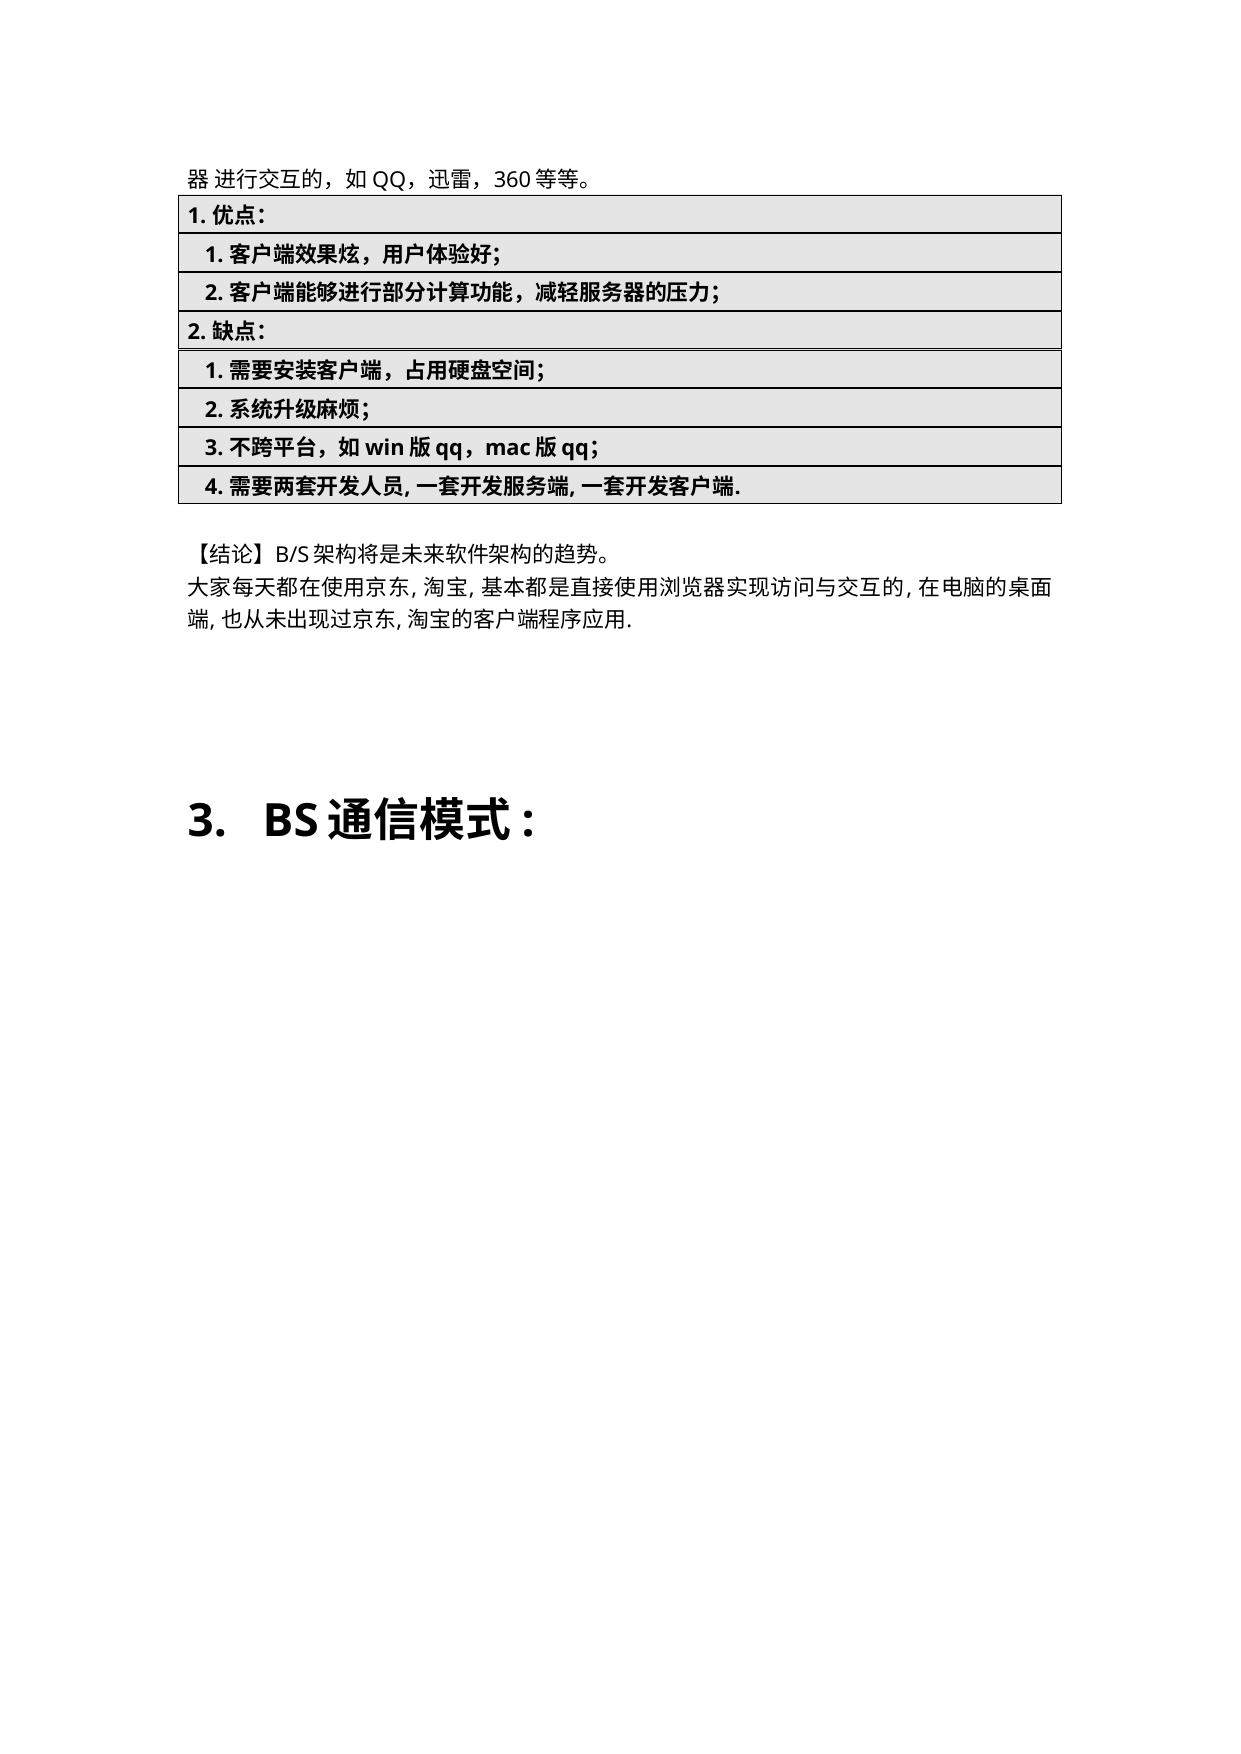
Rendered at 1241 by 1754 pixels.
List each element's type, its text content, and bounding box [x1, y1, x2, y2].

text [187, 162, 1053, 194]
text 1. 需要安装客户端，占用硬盘空间； [179, 351, 1061, 387]
text 1. 客户端效果炫，用户体验好； [179, 234, 1061, 271]
text 大家每天都在使用京东, 淘宝, 基本都是直接使用浏览器实现访问与交互的, 在电脑的桌面端, 也从未出现过京东, 淘宝的客户端程序应用. [187, 569, 1053, 634]
text 2. 缺点： [179, 312, 1061, 348]
text 4. 需要两套开发人员, 一套开发服务端, 一套开发客户端. [179, 467, 1061, 503]
subtitle BS通信模式 : [187, 767, 1053, 865]
text 2. 系统升级麻烦； [179, 389, 1061, 426]
text 1. 优点： [179, 196, 1061, 232]
text 2. 客户端能够进行部分计算功能，减轻服务器的压力； [179, 273, 1061, 310]
text 3. 不跨平台，如win版qq，mac版qq； [179, 428, 1061, 465]
text 【结论】B/S架构将是未来软件架构的趋势。 [187, 537, 1053, 569]
